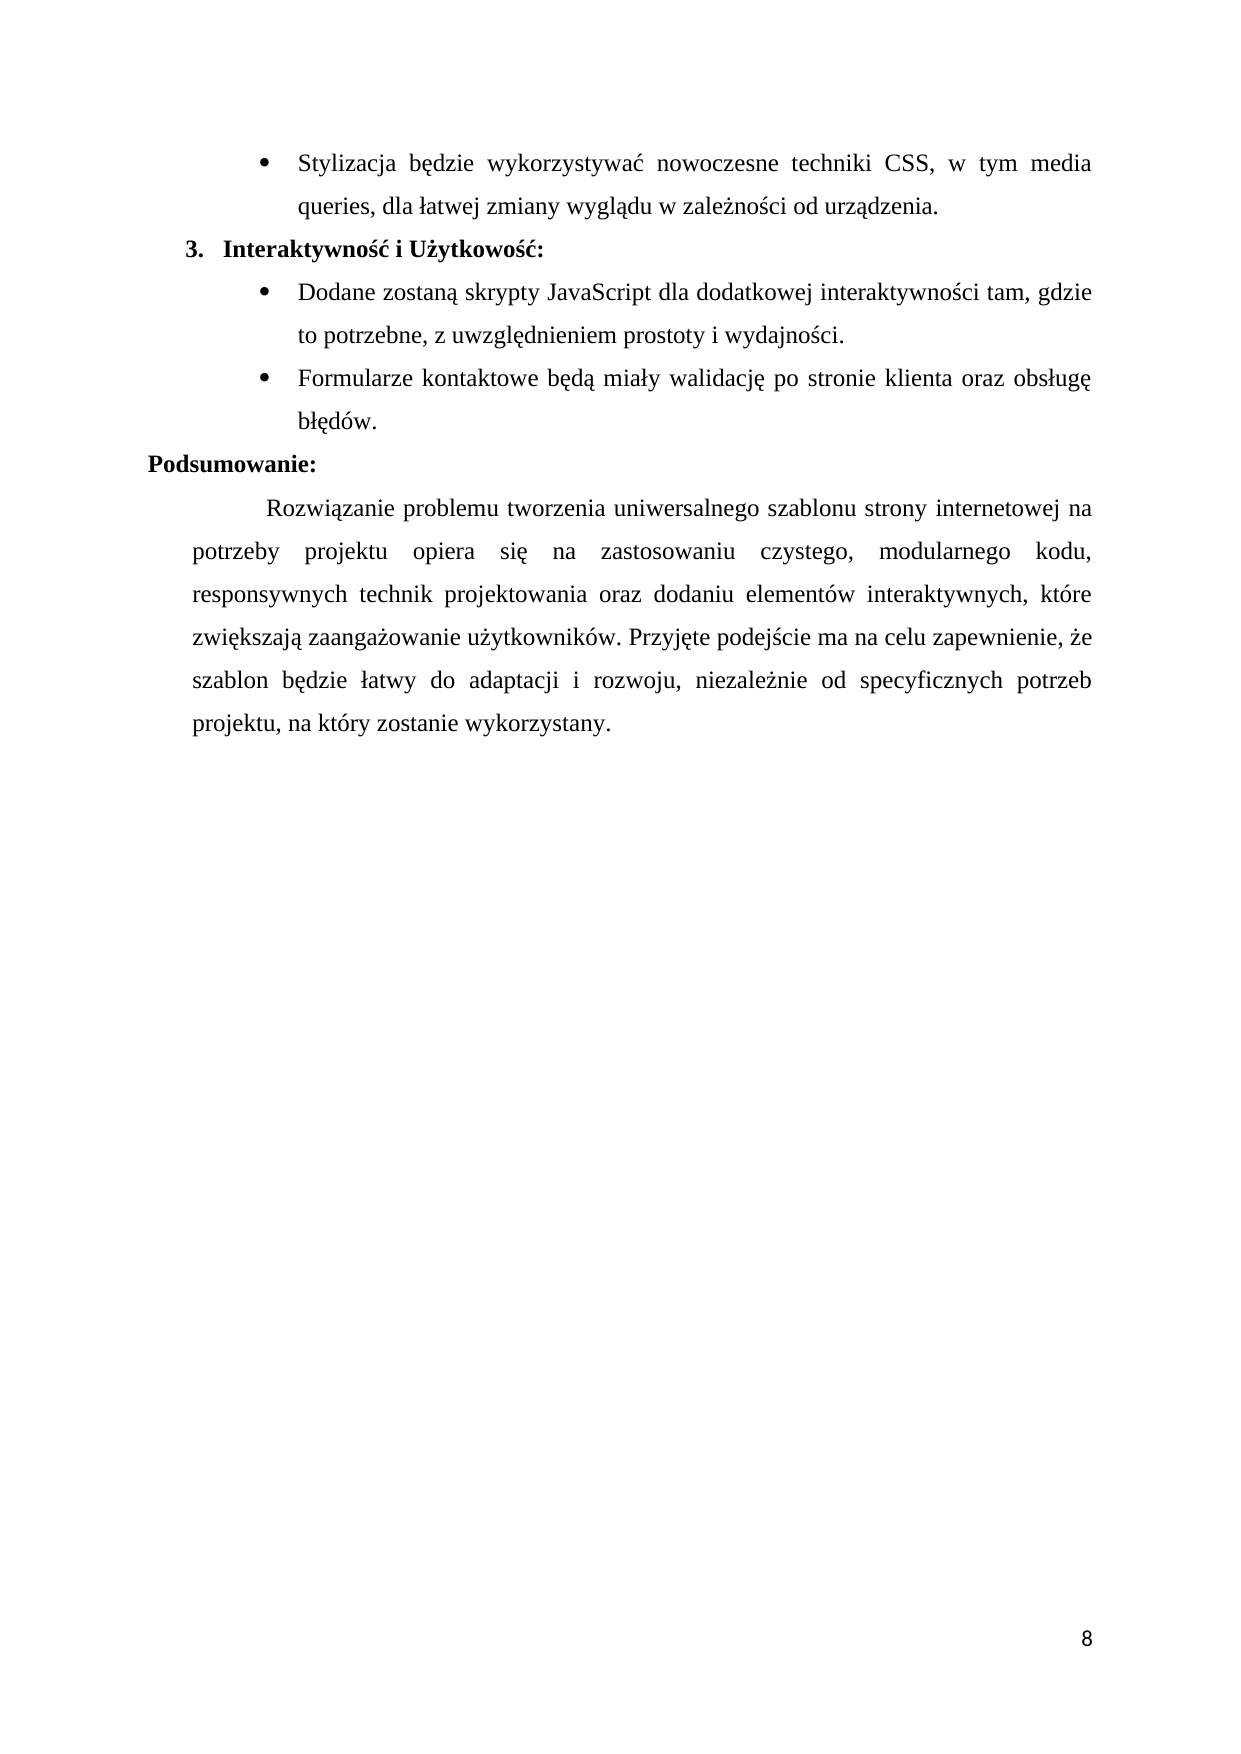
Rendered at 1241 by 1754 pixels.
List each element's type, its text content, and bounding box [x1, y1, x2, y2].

text Rozwiązanie problemu tworzenia uniwersalnego szablonu strony internetowej na potrzeby projektu opiera się na zastosowaniu czystego, modularnego kodu, responsywnych technik projektowania oraz dodaniu elementów interaktywnych, które zwiększają zaangażowanie użytkowników. Przyjęte podejście ma na celu zapewnienie, że szablon będzie łatwy do adaptacji i rozwoju, niezależnie od specyficznych potrzeb projektu, na który zostanie wykorzystany. [192, 493, 1093, 737]
list Dodane zostaną skrypty JavaScript dla dodatkowej interaktywności tam, gdzie to potrzebne, z uwzględnieniem prostoty i wydajności. [260, 277, 1093, 349]
text Podsumowanie: [148, 449, 1093, 478]
list Stylizacja będzie wykorzystywać nowoczesne techniki CSS, w tym media queries, dla łatwej zmiany wyglądu w zależności od urządzenia. [260, 148, 1093, 219]
list Formularze kontaktowe będą miały walidację po stronie klienta oraz obsługę błędów. [260, 363, 1093, 435]
list Interaktywność i Użytkowość: [185, 234, 1093, 263]
